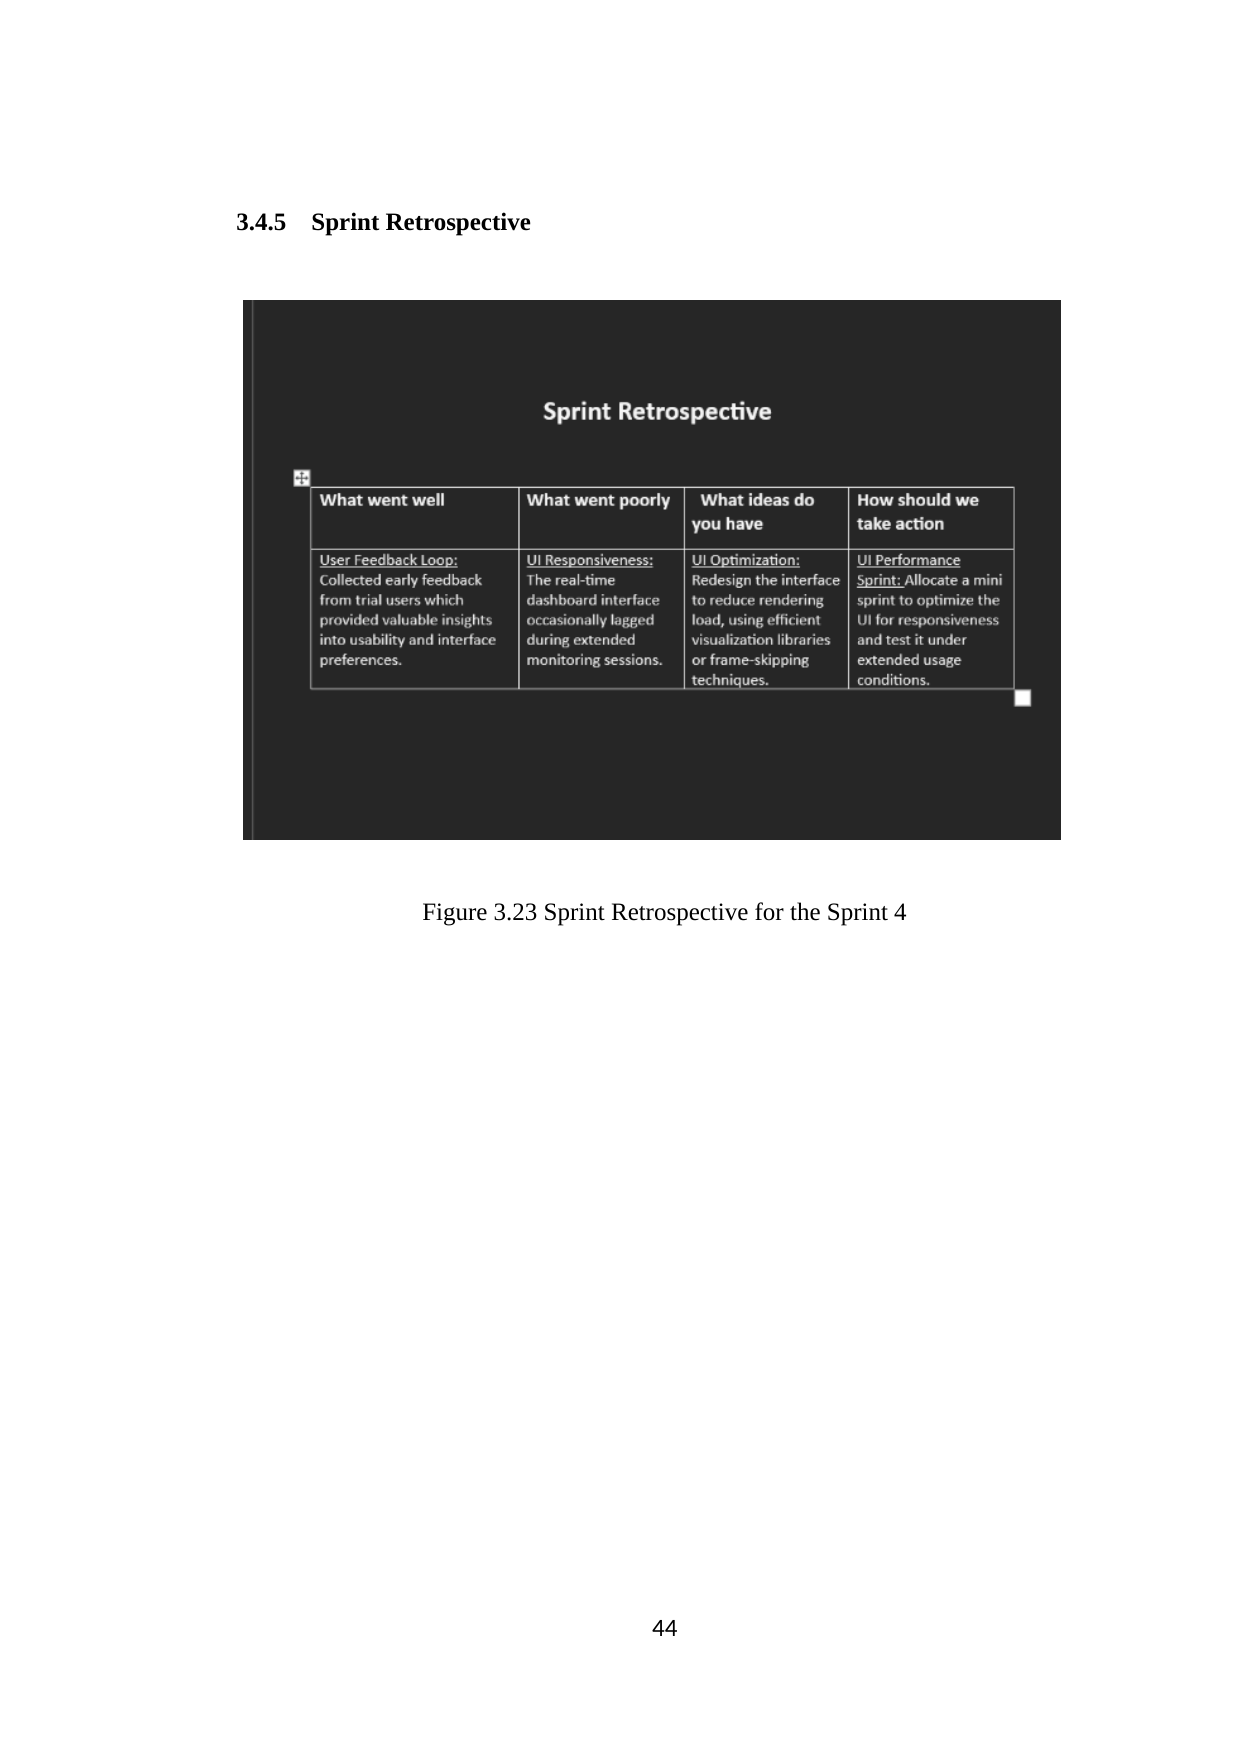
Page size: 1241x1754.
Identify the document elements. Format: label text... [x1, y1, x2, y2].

picture [243, 300, 1061, 840]
text Figure 3.23 Sprint Retrospective for the Sprint 4 [236, 897, 1092, 926]
list Sprint Retrospective [236, 207, 1028, 236]
